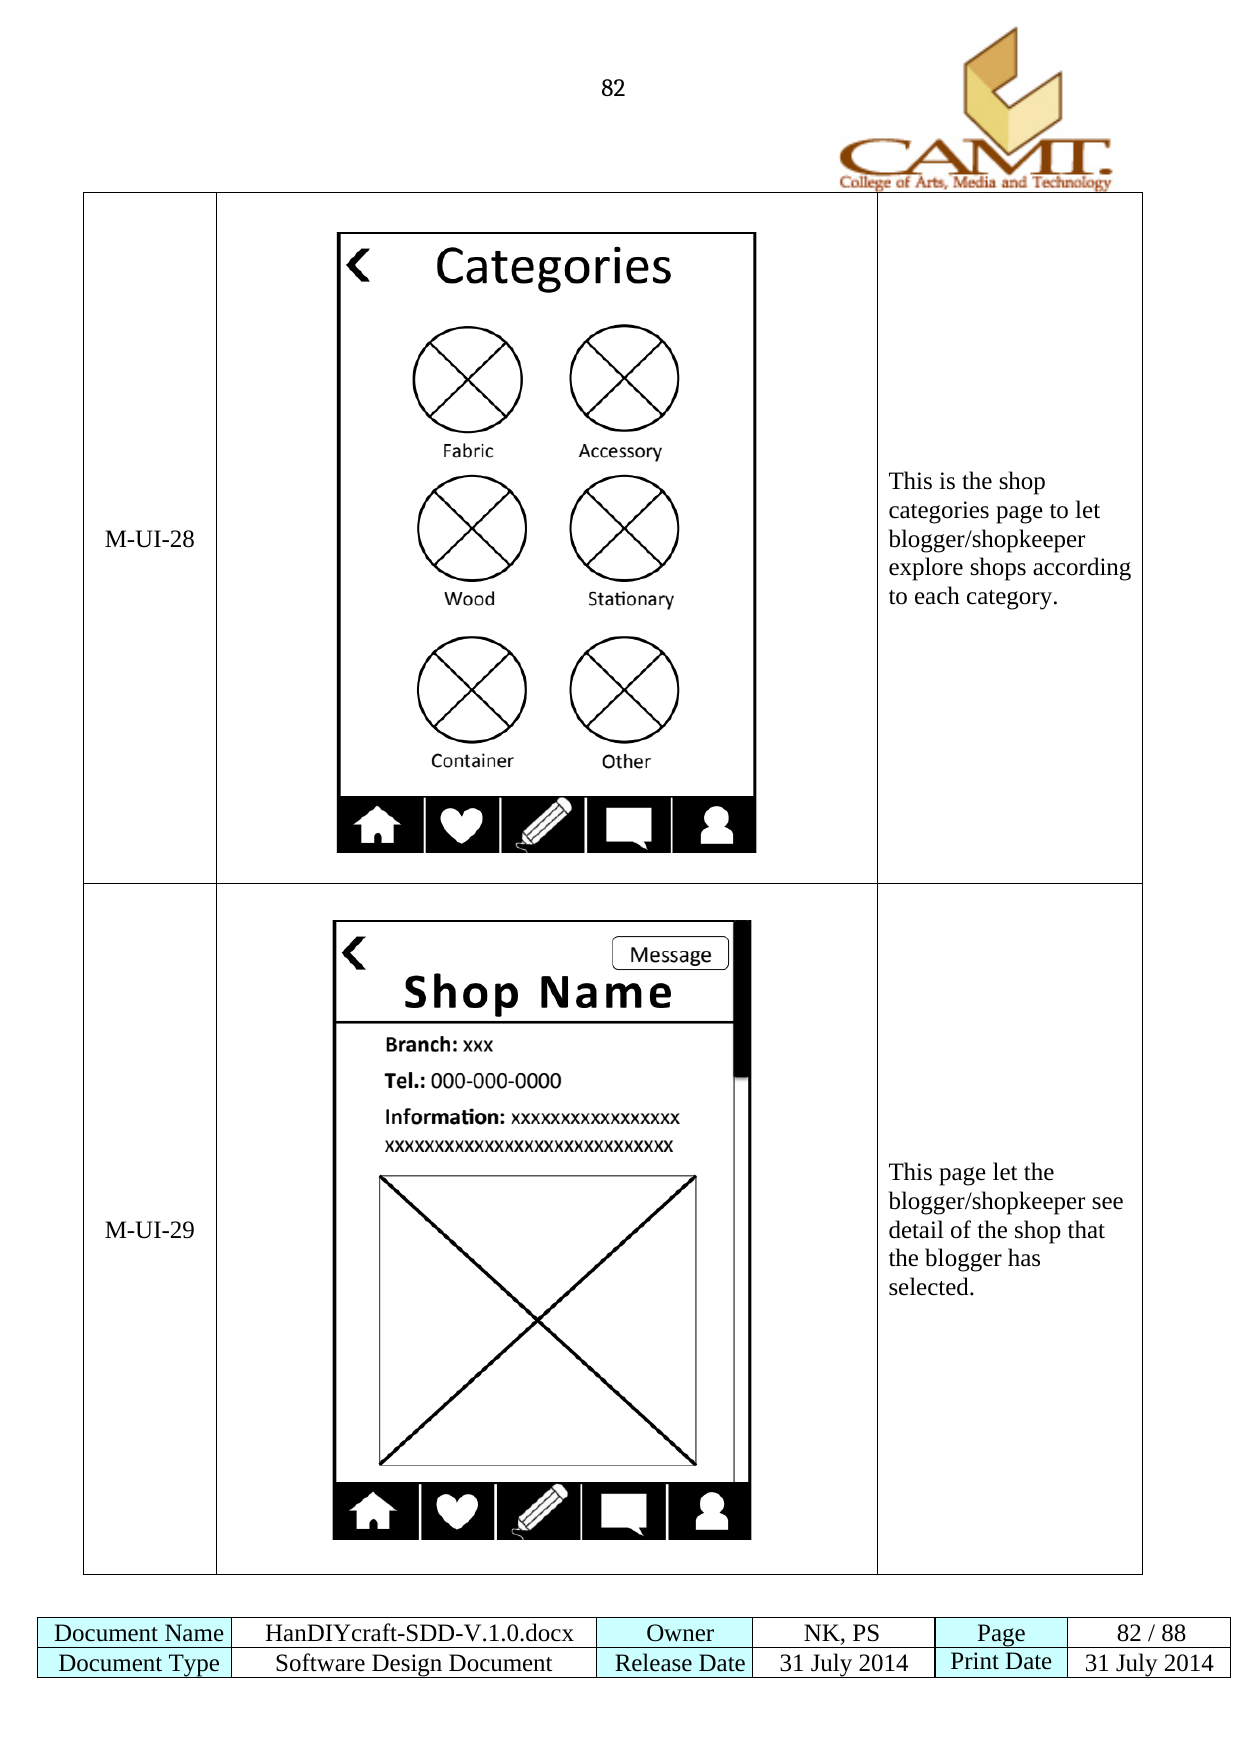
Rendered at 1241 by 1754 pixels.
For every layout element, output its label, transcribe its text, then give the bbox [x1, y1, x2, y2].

table_cell M-UI-29 [84, 884, 216, 1574]
table_cell This is the shop categories page to let blogger/shopkeeper explore shops according to each category. [878, 193, 1142, 883]
table_cell M-UI-28 [84, 193, 216, 883]
table_cell [217, 884, 877, 1574]
picture [755, 18, 1221, 207]
table_cell [217, 193, 877, 883]
table_cell This page let the blogger/shopkeeper see detail of the shop that the blogger has selected. [878, 884, 1142, 1574]
